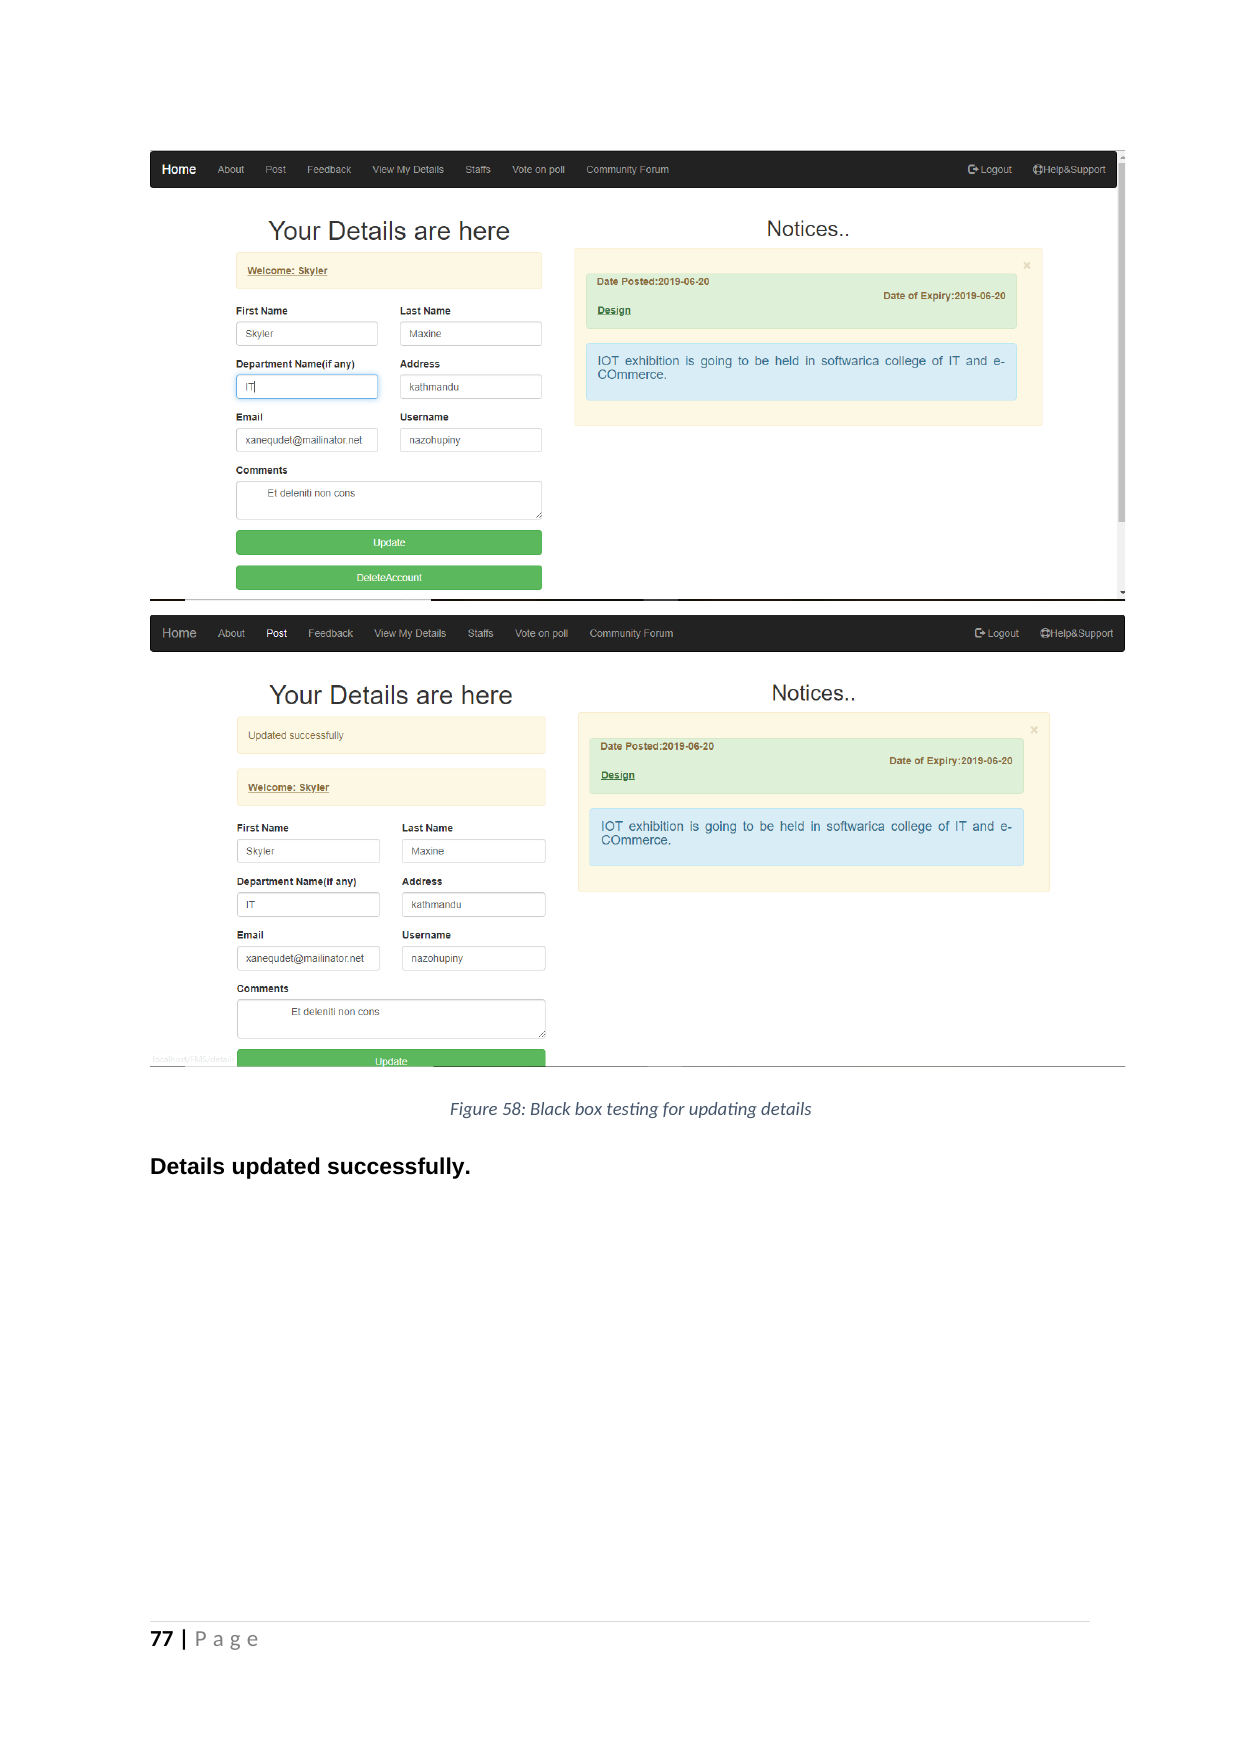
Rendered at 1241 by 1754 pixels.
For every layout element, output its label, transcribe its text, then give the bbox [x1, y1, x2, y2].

picture [150, 150, 1125, 601]
picture [150, 615, 1125, 1067]
text Details updated successfully. [150, 1153, 1090, 1179]
